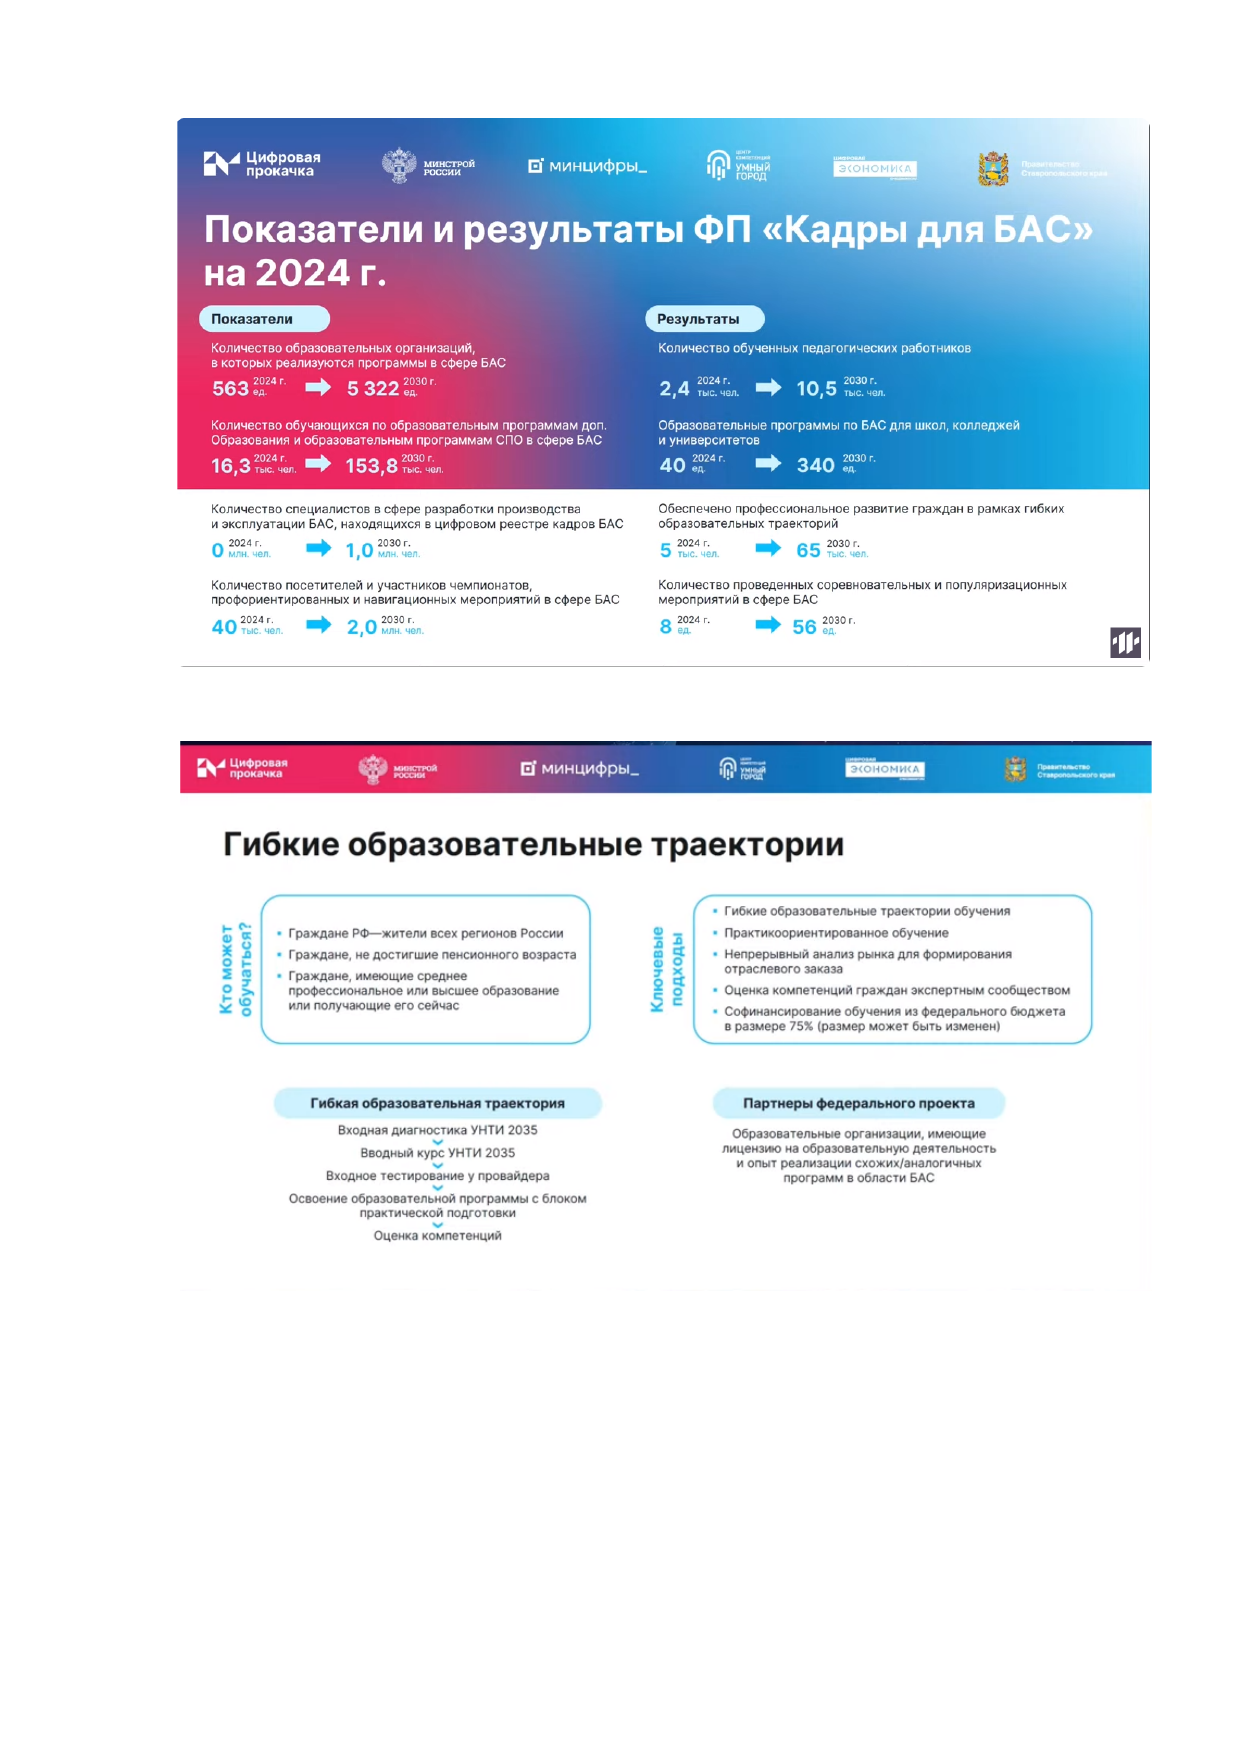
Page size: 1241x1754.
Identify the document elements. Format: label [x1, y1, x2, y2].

picture [177, 118, 1152, 676]
picture [177, 741, 1152, 1292]
